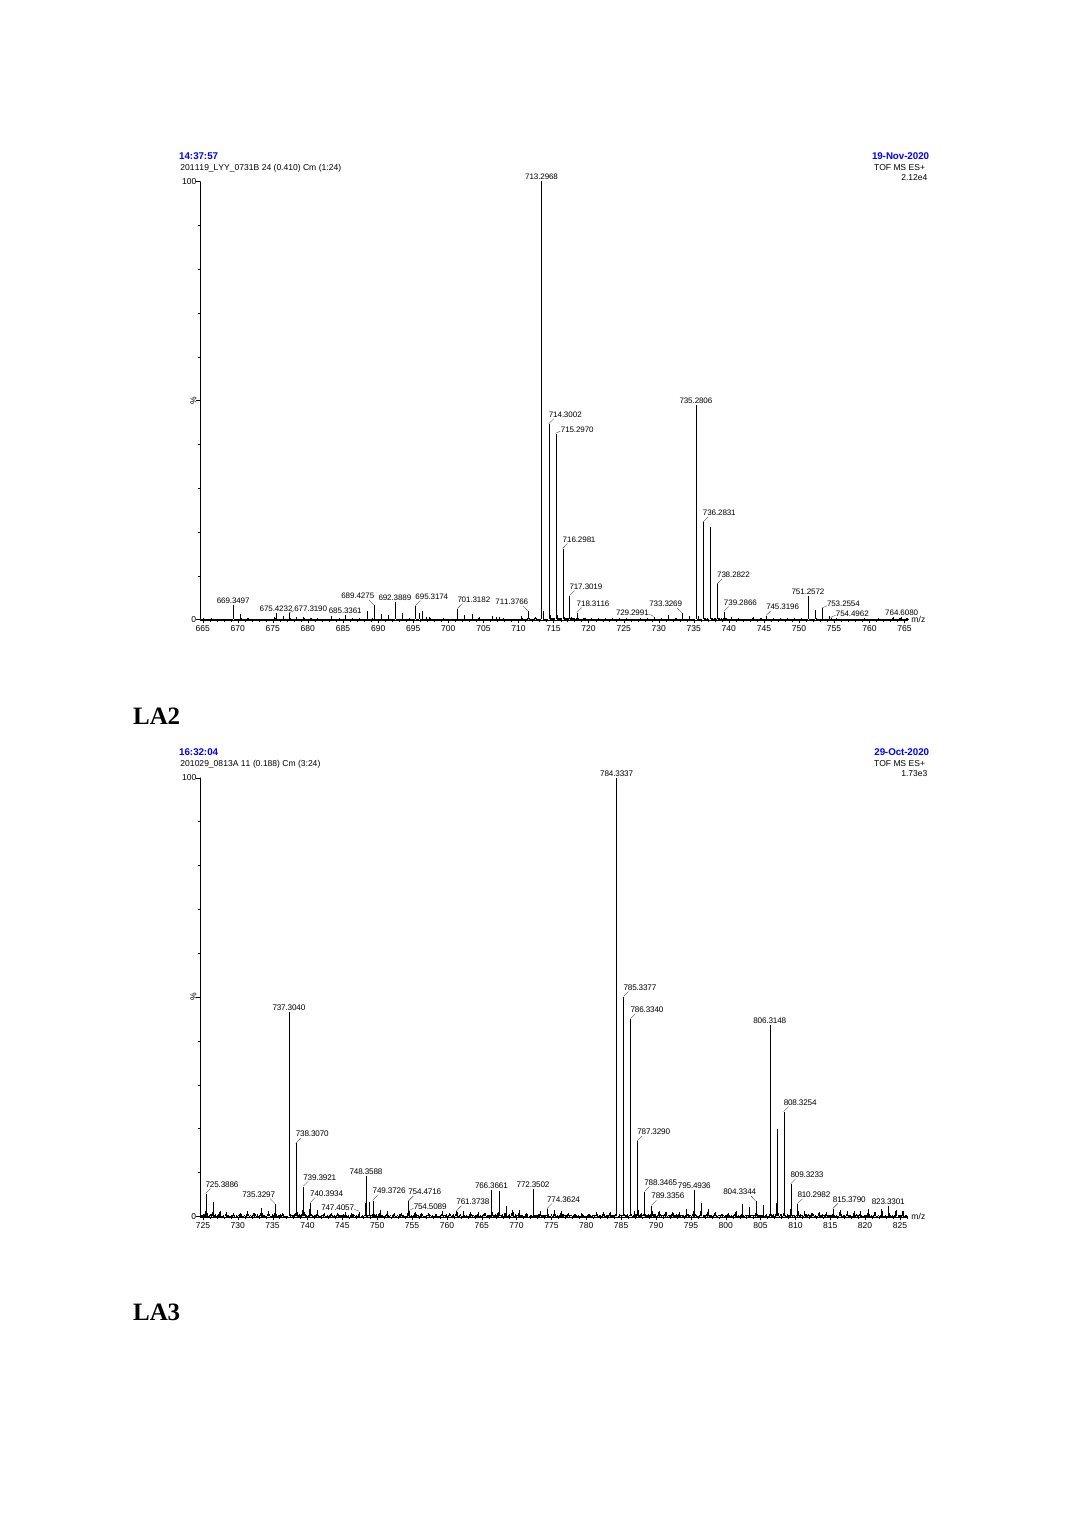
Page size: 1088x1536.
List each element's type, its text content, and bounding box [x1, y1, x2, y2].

text LA2 [133, 699, 975, 732]
text LA3 [133, 1296, 975, 1328]
